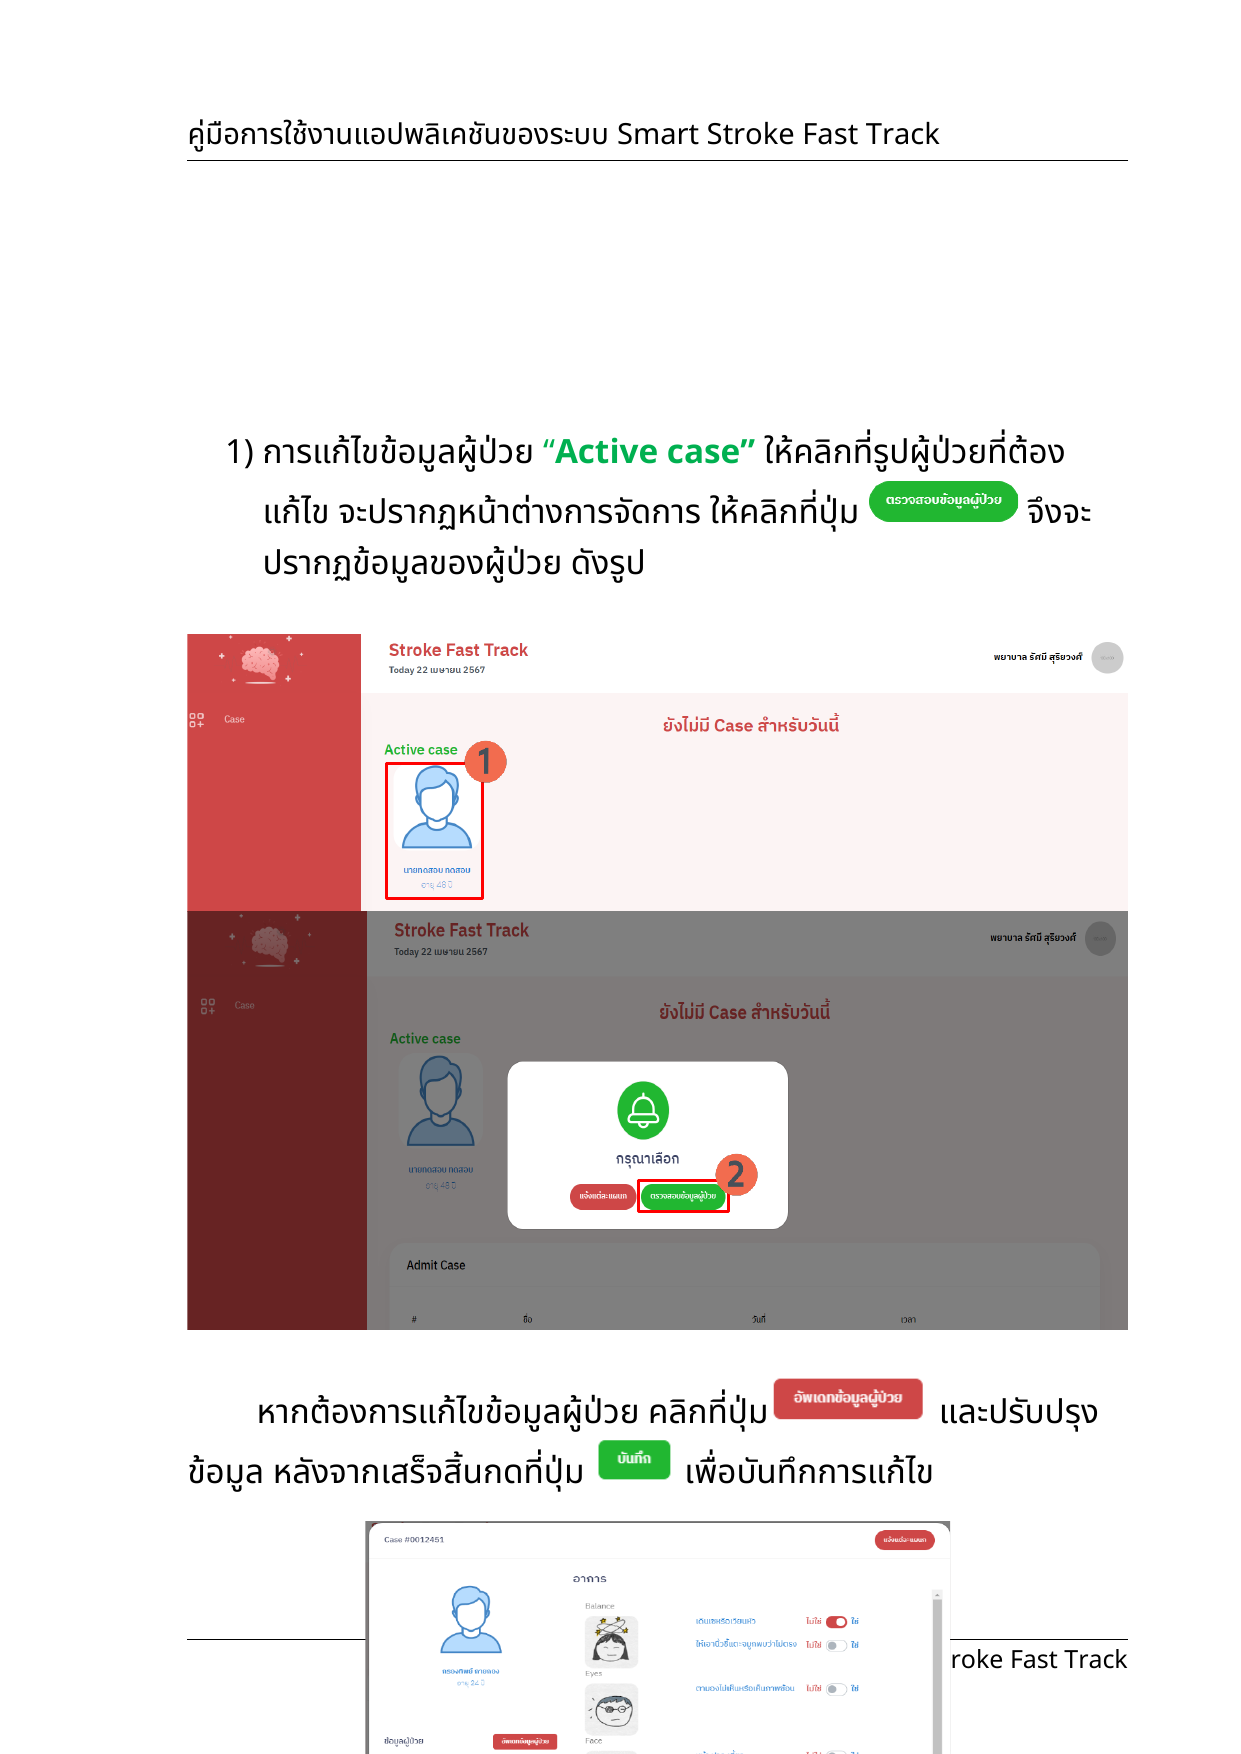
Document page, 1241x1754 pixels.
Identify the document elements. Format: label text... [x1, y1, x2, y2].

picture [365, 1521, 951, 1754]
text หากต้องการแก้ไขข้อมูลผู้ป่วย คลิกที่ปุ่ม และปรับปรุงข้อมูล หลังจากเสร็จสิ้นกดที่ปุ่ม เพื่อบันทึกการแก้ไข [187, 1375, 1128, 1498]
picture [187, 634, 1128, 1330]
picture [593, 1438, 676, 1484]
list การแก้ไขข้อมูลผู้ป่วย “Active case” ให้คลิกที่รูปผู้ป่วยที่ต้องแก้ไข จะปรากฏหน้าต่างการจัดการ ให้คลิกที่ปุ่ม จึงจะปรากฏข้อมูลของผู้ป่วย ดังรูป [225, 428, 1128, 589]
picture [868, 478, 1019, 524]
picture [768, 1375, 930, 1424]
